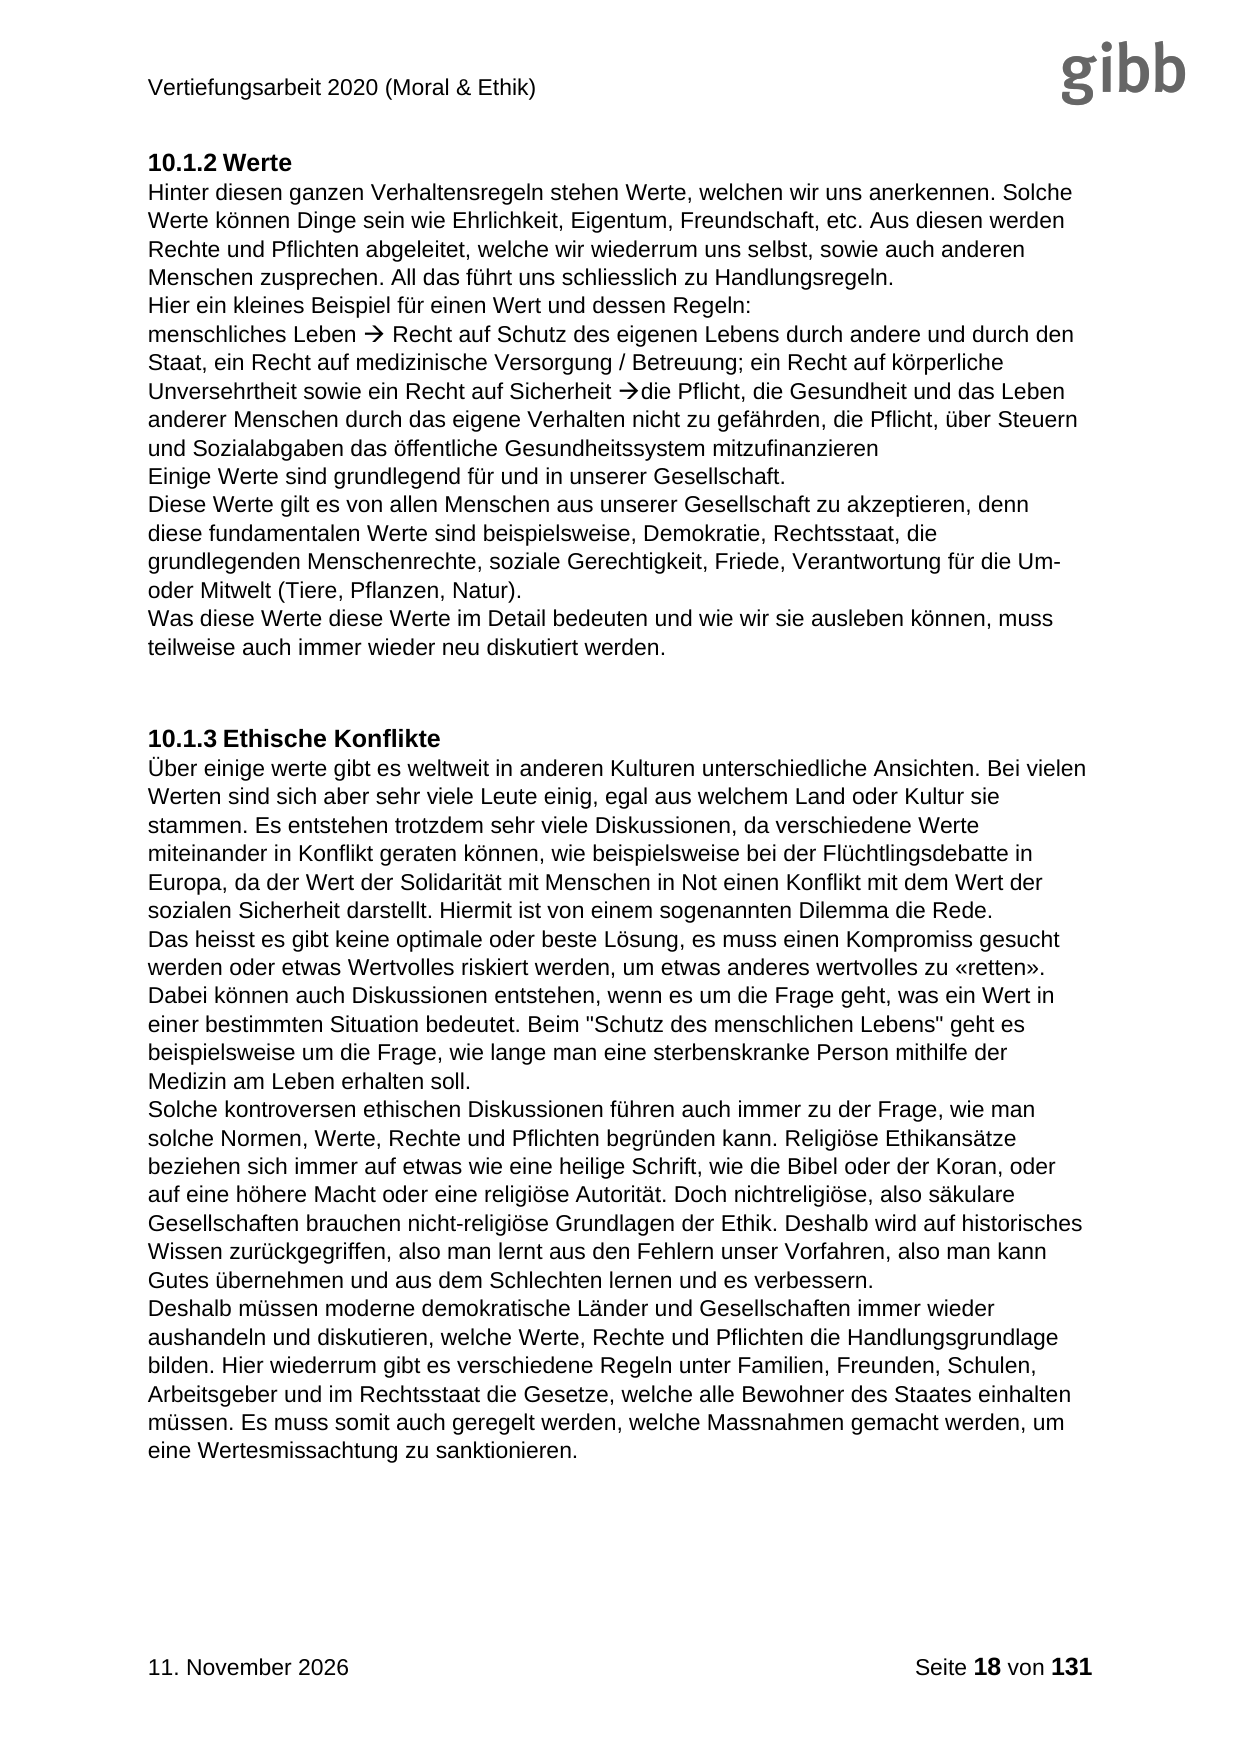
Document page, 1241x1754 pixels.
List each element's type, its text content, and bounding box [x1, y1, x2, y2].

subtitle Werte [148, 148, 1093, 176]
text Hinter diesen ganzen Verhaltensregeln stehen Werte, welchen wir uns anerkennen. Solche Werte können Dinge sein wie Ehrlichkeit, Eigentum, Freundschaft, etc. Aus diesen werden Rechte und Pflichten abgeleitet, welche wir wiederrum uns selbst, sowie auch anderen Menschen zusprechen. All das führt uns schliesslich zu Handlungsregeln. Hier ein kleines Beispiel für einen Wert und dessen Regeln: menschliches Leben Recht auf Schutz des eigenen Lebens durch andere und durch den Staat, ein Recht auf medizinische Versorgung / Betreuung; ein Recht auf körperliche Unversehrtheit sowie ein Recht auf Sicherheit die Pflicht, die Gesundheit und das Leben anderer Menschen durch das eigene Verhalten nicht zu gefährden, die Pflicht, über Steuern und Sozialabgaben das öffentliche Gesundheitssystem mitzufinanzieren Einige Werte sind grundlegend für und in unserer Gesellschaft. Diese Werte gilt es von allen Menschen aus unserer Gesellschaft zu akzeptieren, denn diese fundamentalen Werte sind beispielsweise, Demokratie, Rechtsstaat, die grundlegenden Menschenrechte, soziale Gerechtigkeit, Friede, Verantwortung für die Um- oder Mitwelt (Tiere, Pflanzen, Natur). Was diese Werte diese Werte im Detail bedeuten und wie wir sie ausleben können, muss teilweise auch immer wieder neu diskutiert werden. [148, 179, 1093, 660]
subtitle Ethische Konflikte [148, 724, 1093, 753]
text Über einige werte gibt es weltweit in anderen Kulturen unterschiedliche Ansichten. Bei vielen Werten sind sich aber sehr viele Leute einig, egal aus welchem Land oder Kultur sie stammen. Es entstehen trotzdem sehr viele Diskussionen, da verschiedene Werte miteinander in Konflikt geraten können, wie beispielsweise bei der Flüchtlingsdebatte in Europa, da der Wert der Solidarität mit Menschen in Not einen Konflikt mit dem Wert der sozialen Sicherheit darstellt. Hiermit ist von einem sogenannten Dilemma die Rede. Das heisst es gibt keine optimale oder beste Lösung, es muss einen Kompromiss gesucht werden oder etwas Wertvolles riskiert werden, um etwas anderes wertvolles zu «retten». Dabei können auch Diskussionen entstehen, wenn es um die Frage geht, was ein Wert in einer bestimmten Situation bedeutet. Beim "Schutz des menschlichen Lebens" geht es beispielsweise um die Frage, wie lange man eine sterbenskranke Person mithilfe der Medizin am Leben erhalten soll. Solche kontroversen ethischen Diskussionen führen auch immer zu der Frage, wie man solche Normen, Werte, Rechte und Pflichten begründen kann. Religiöse Ethikansätze beziehen sich immer auf etwas wie eine heilige Schrift, wie die Bibel oder der Koran, oder auf eine höhere Macht oder eine religiöse Autorität. Doch nichtreligiöse, also säkulare Gesellschaften brauchen nicht-religiöse Grundlagen der Ethik. Deshalb wird auf historisches Wissen zurückgegriffen, also man lernt aus den Fehlern unser Vorfahren, also man kann Gutes übernehmen und aus dem Schlechten lernen und es verbessern. Deshalb müssen moderne demokratische Länder und Gesellschaften immer wieder aushandeln und diskutieren, welche Werte, Rechte und Pflichten die Handlungsgrundlage bilden. Hier wiederrum gibt es verschiedene Regeln unter Familien, Freunden, Schulen, Arbeitsgeber und im Rechtsstaat die Gesetze, welche alle Bewohner des Staates einhalten müssen. Es muss somit auch geregelt werden, welche Massnahmen gemacht werden, um eine Wertesmissachtung zu sanktionieren. [148, 755, 1093, 1464]
picture [1060, 39, 1187, 107]
